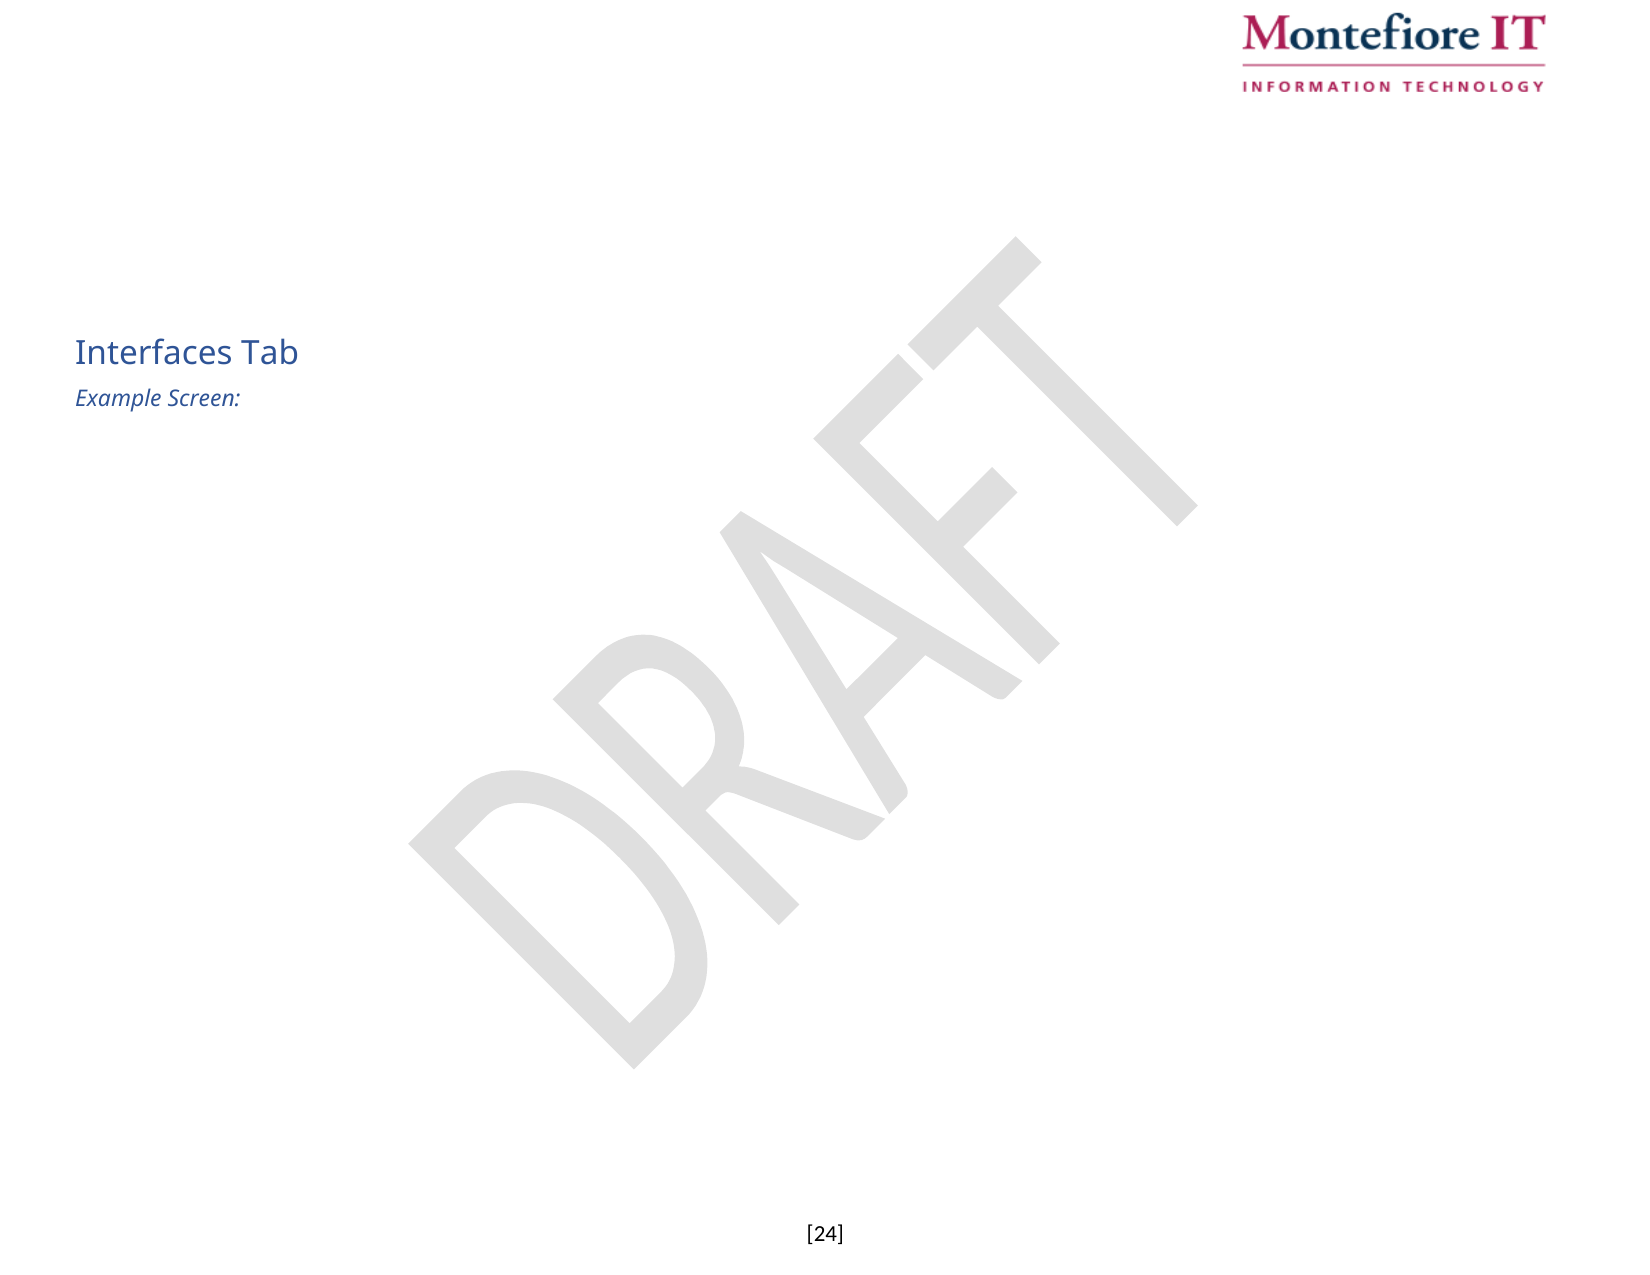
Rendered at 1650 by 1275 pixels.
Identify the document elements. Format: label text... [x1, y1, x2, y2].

picture [1214, 0, 1575, 106]
subtitle Interfaces Tab [75, 329, 1575, 374]
subtitle Example Screen: [75, 382, 1575, 413]
